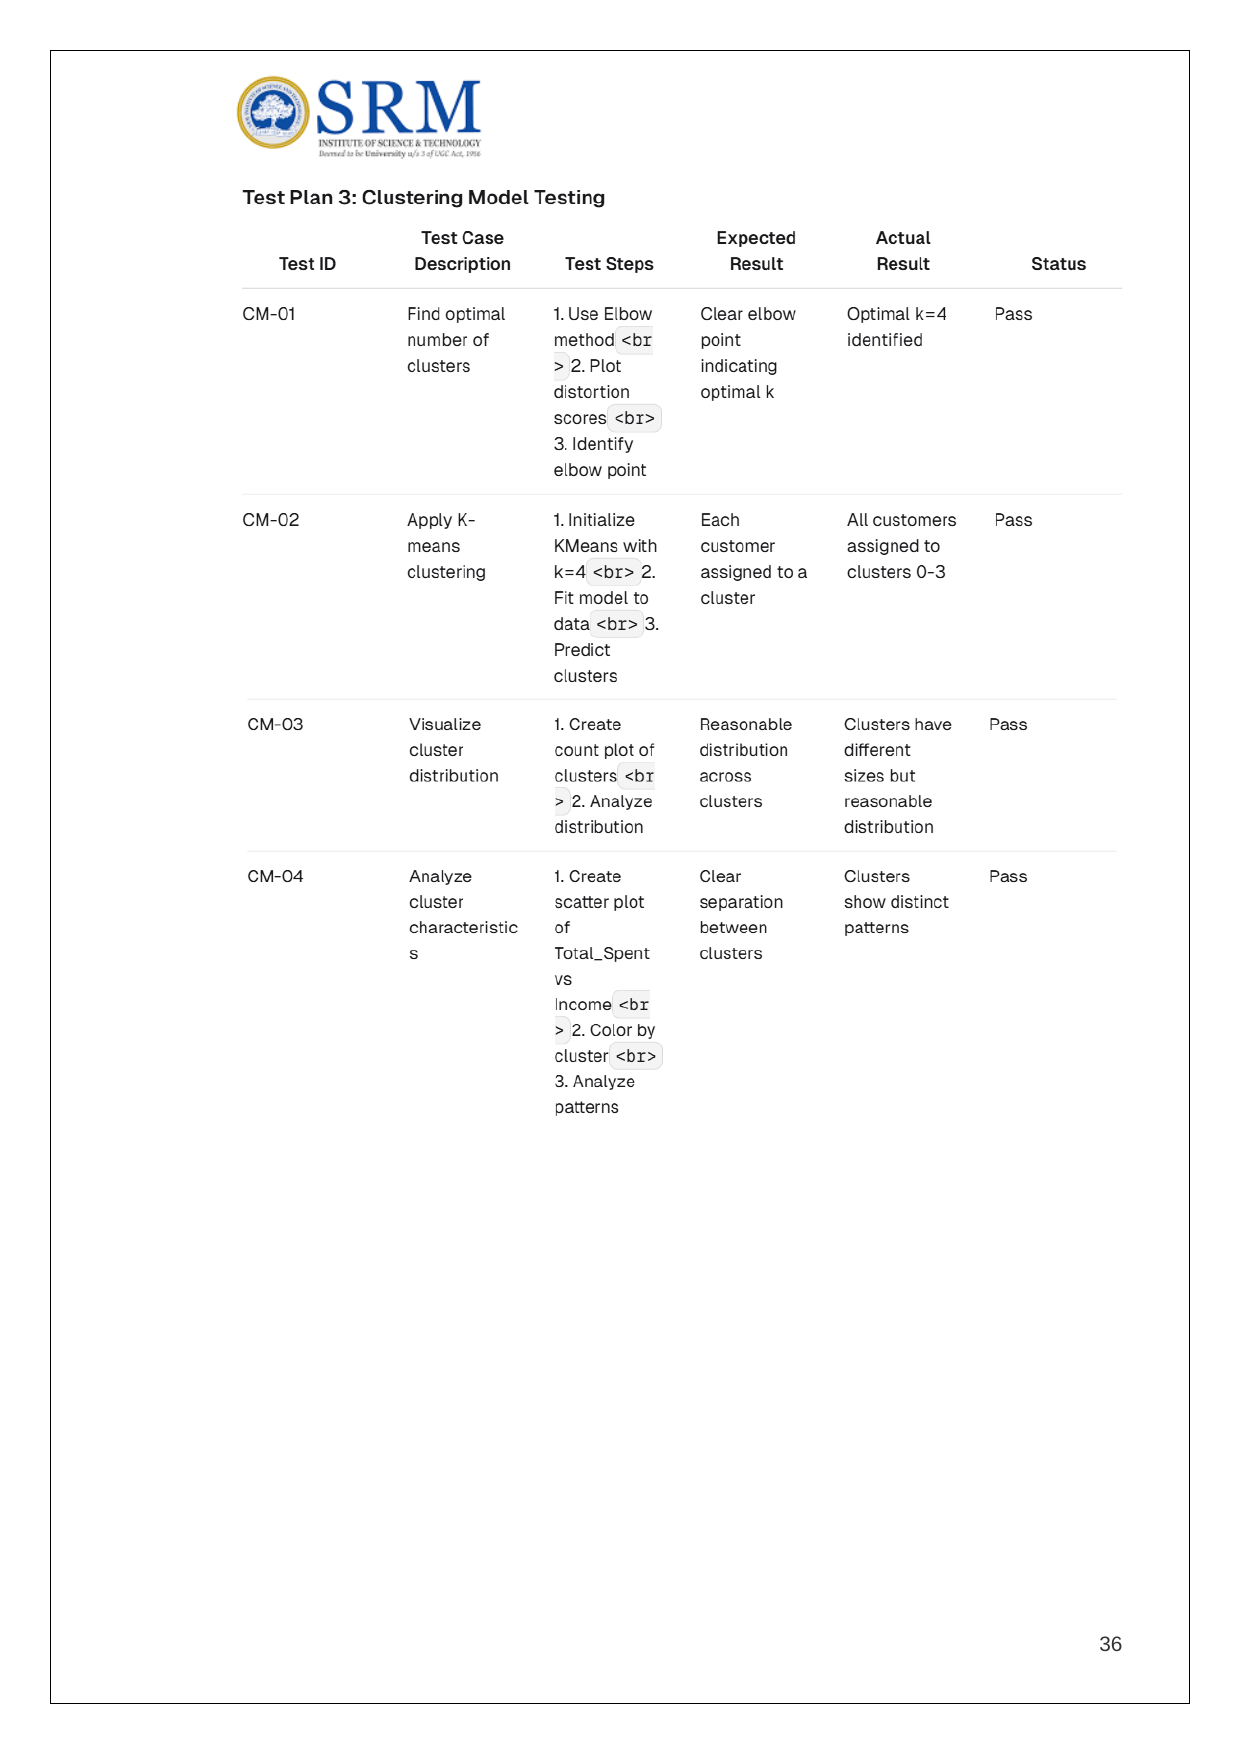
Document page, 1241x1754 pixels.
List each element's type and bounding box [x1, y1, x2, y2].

picture [236, 73, 484, 160]
picture [236, 177, 1123, 1120]
